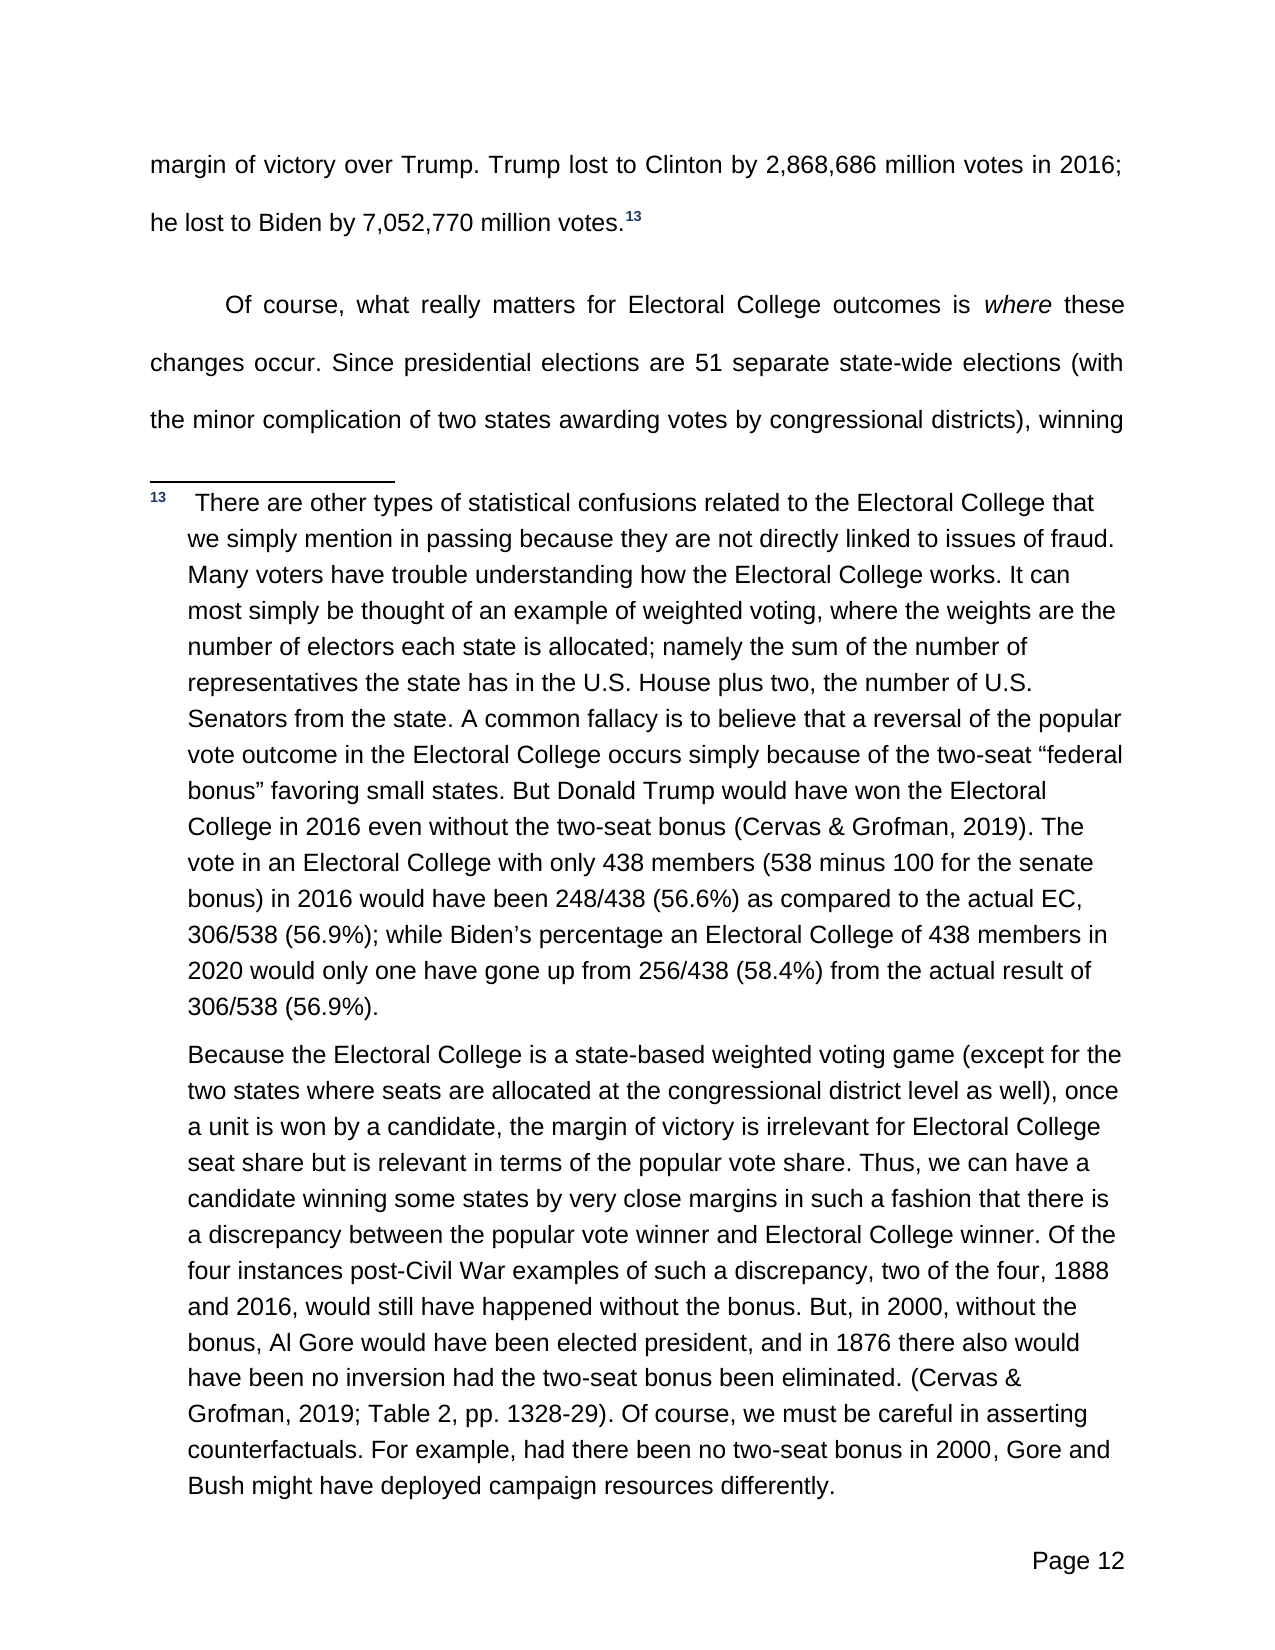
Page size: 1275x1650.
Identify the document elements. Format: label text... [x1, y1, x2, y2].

text It might seem that these facts imply that Biden must have done worse in popular vote share than Clinton did in 2016. But there is one critical data point that suggests otherwise. While Trump did 1 percentage point better among White voters, Biden did 4 percentage points better among this same demographic! In 2020, 67% of the electorate identified as White in the exit polls, so increasing the margin among that category of voters will swamp decreases among other demographics. The actual combination of percentage point losses among minority voters and percentage point gains among non-minority voters gave rise to an election in which Biden won 81,268,924 votes (51.3%) of the popular vote (i.e., total vote) in 2020 compared to Clinton’s vote in 2016 of 65,853,514 (48.2%). Moreover, the increased total turnout further increased Biden’s margin of victory over Trump. Trump lost to Clinton by 2,868,686 million votes in 2016; he lost to Biden by 7,052,770 million votes. [150, 150, 1125, 236]
text Of course, what really matters for Electoral College outcomes is where these changes occur. Since presidential elections are 51 separate state-wide elections (with the minor complication of two states awarding votes by congressional districts), winning many more votes in states where the plurality is already secured creates “wasted” votes, since they do not contribute to winning any new electors. Taken all together, Biden was the benefactor of changes from 2016 that propelled him to the presidency, including narrow victories in a number of states won very narrowly by President Trump in 2016. [150, 290, 1125, 434]
